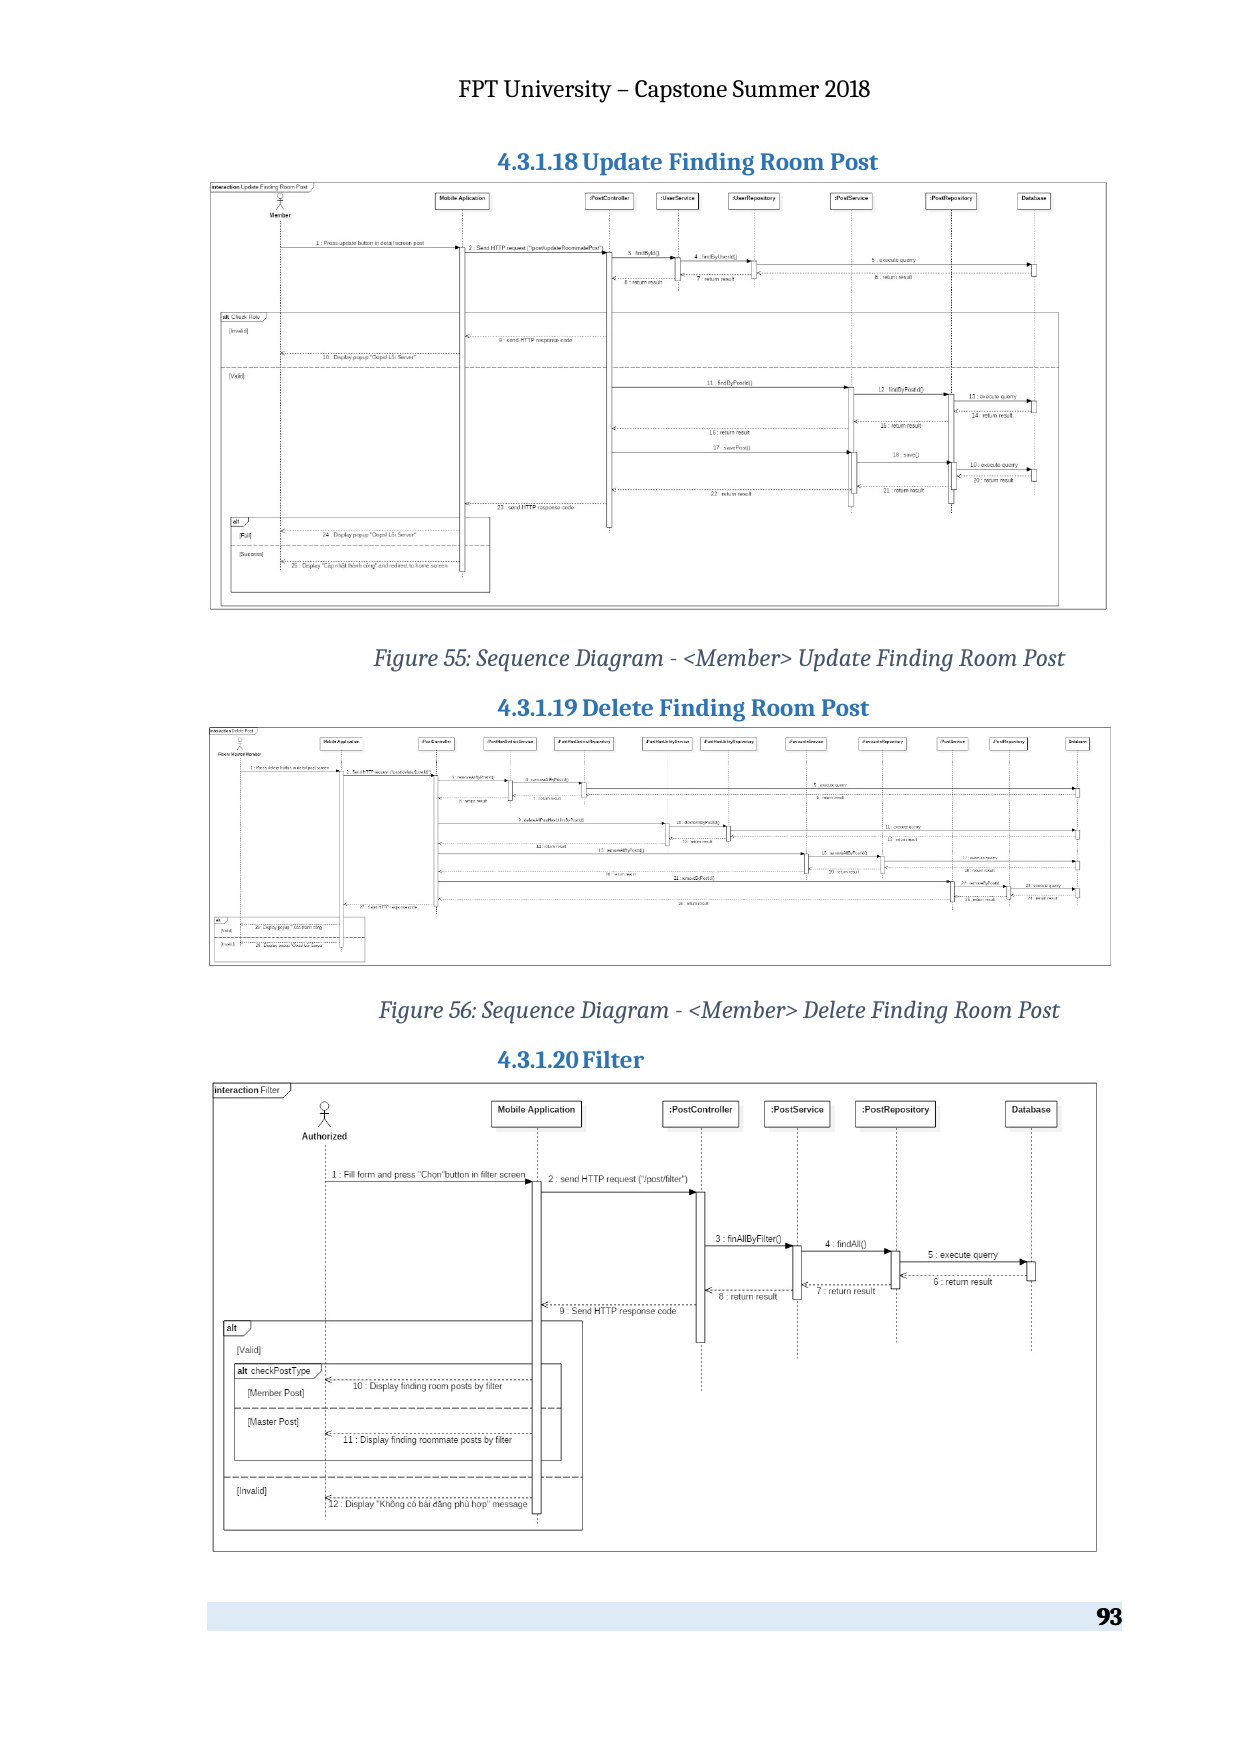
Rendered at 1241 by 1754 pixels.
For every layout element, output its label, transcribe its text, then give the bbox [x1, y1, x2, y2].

picture [206, 178, 1123, 626]
text Figure 55: Sequence Diagram - <Member> Update Finding Room Post [319, 644, 1122, 673]
picture [206, 1076, 1123, 1578]
subtitle Delete Finding Room Post [497, 694, 1122, 722]
subtitle Filter [497, 1046, 1122, 1074]
text Figure 56: Sequence Diagram - <Member> Delete Finding Room Post [319, 996, 1122, 1025]
subtitle Update Finding Room Post [497, 148, 1122, 176]
picture [206, 724, 1123, 978]
